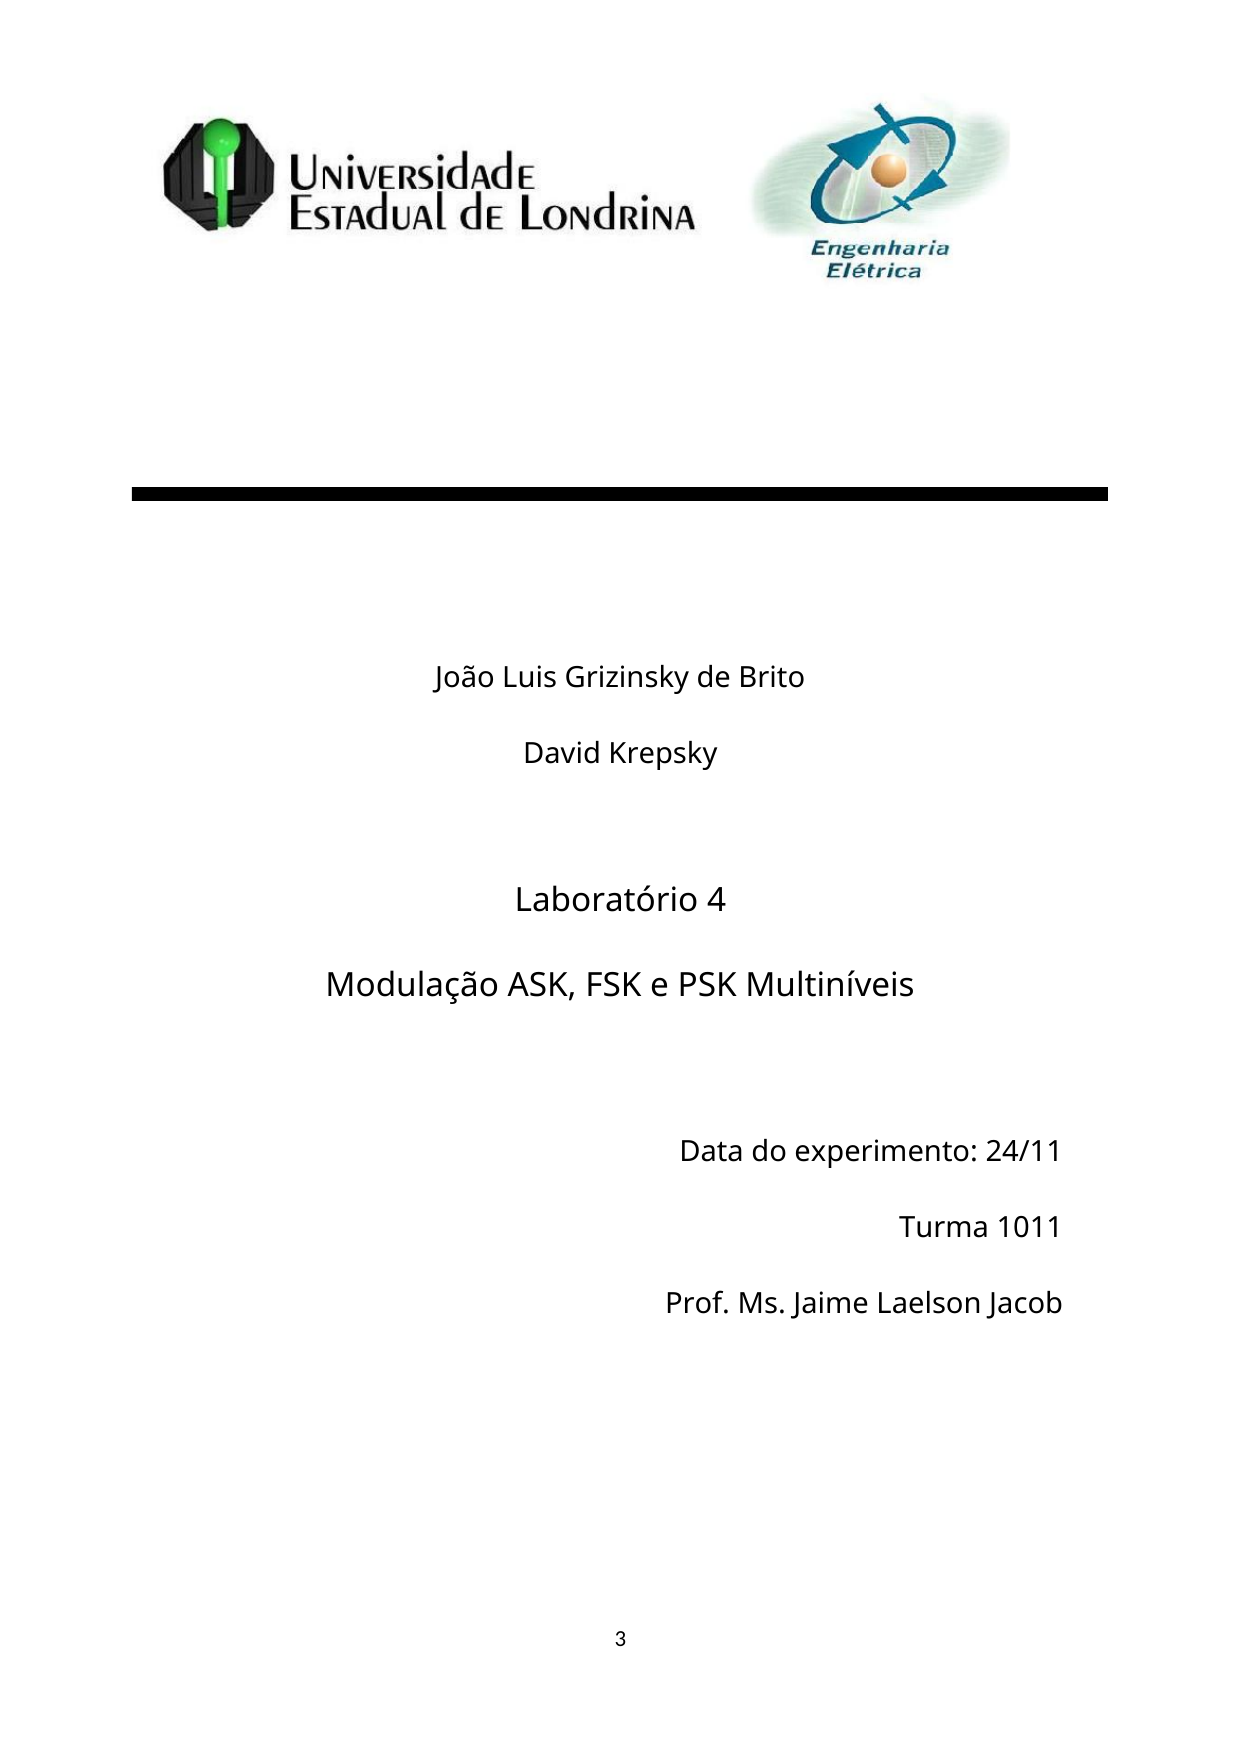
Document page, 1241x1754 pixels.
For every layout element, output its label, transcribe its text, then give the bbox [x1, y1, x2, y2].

text David Krepsky [177, 732, 1063, 772]
picture [143, 73, 1030, 307]
text Prof. Ms. Jaime Laelson Jacob [177, 1283, 1063, 1322]
text Turma 1011 [177, 1206, 1063, 1246]
text João Luis Grizinsky de Brito [177, 656, 1063, 696]
text Laboratório 4 [177, 876, 1063, 921]
text Modulação ASK, FSK e PSK Multiníveis [177, 961, 1063, 1006]
text Data do experimento: 24/11 [177, 1130, 1063, 1170]
